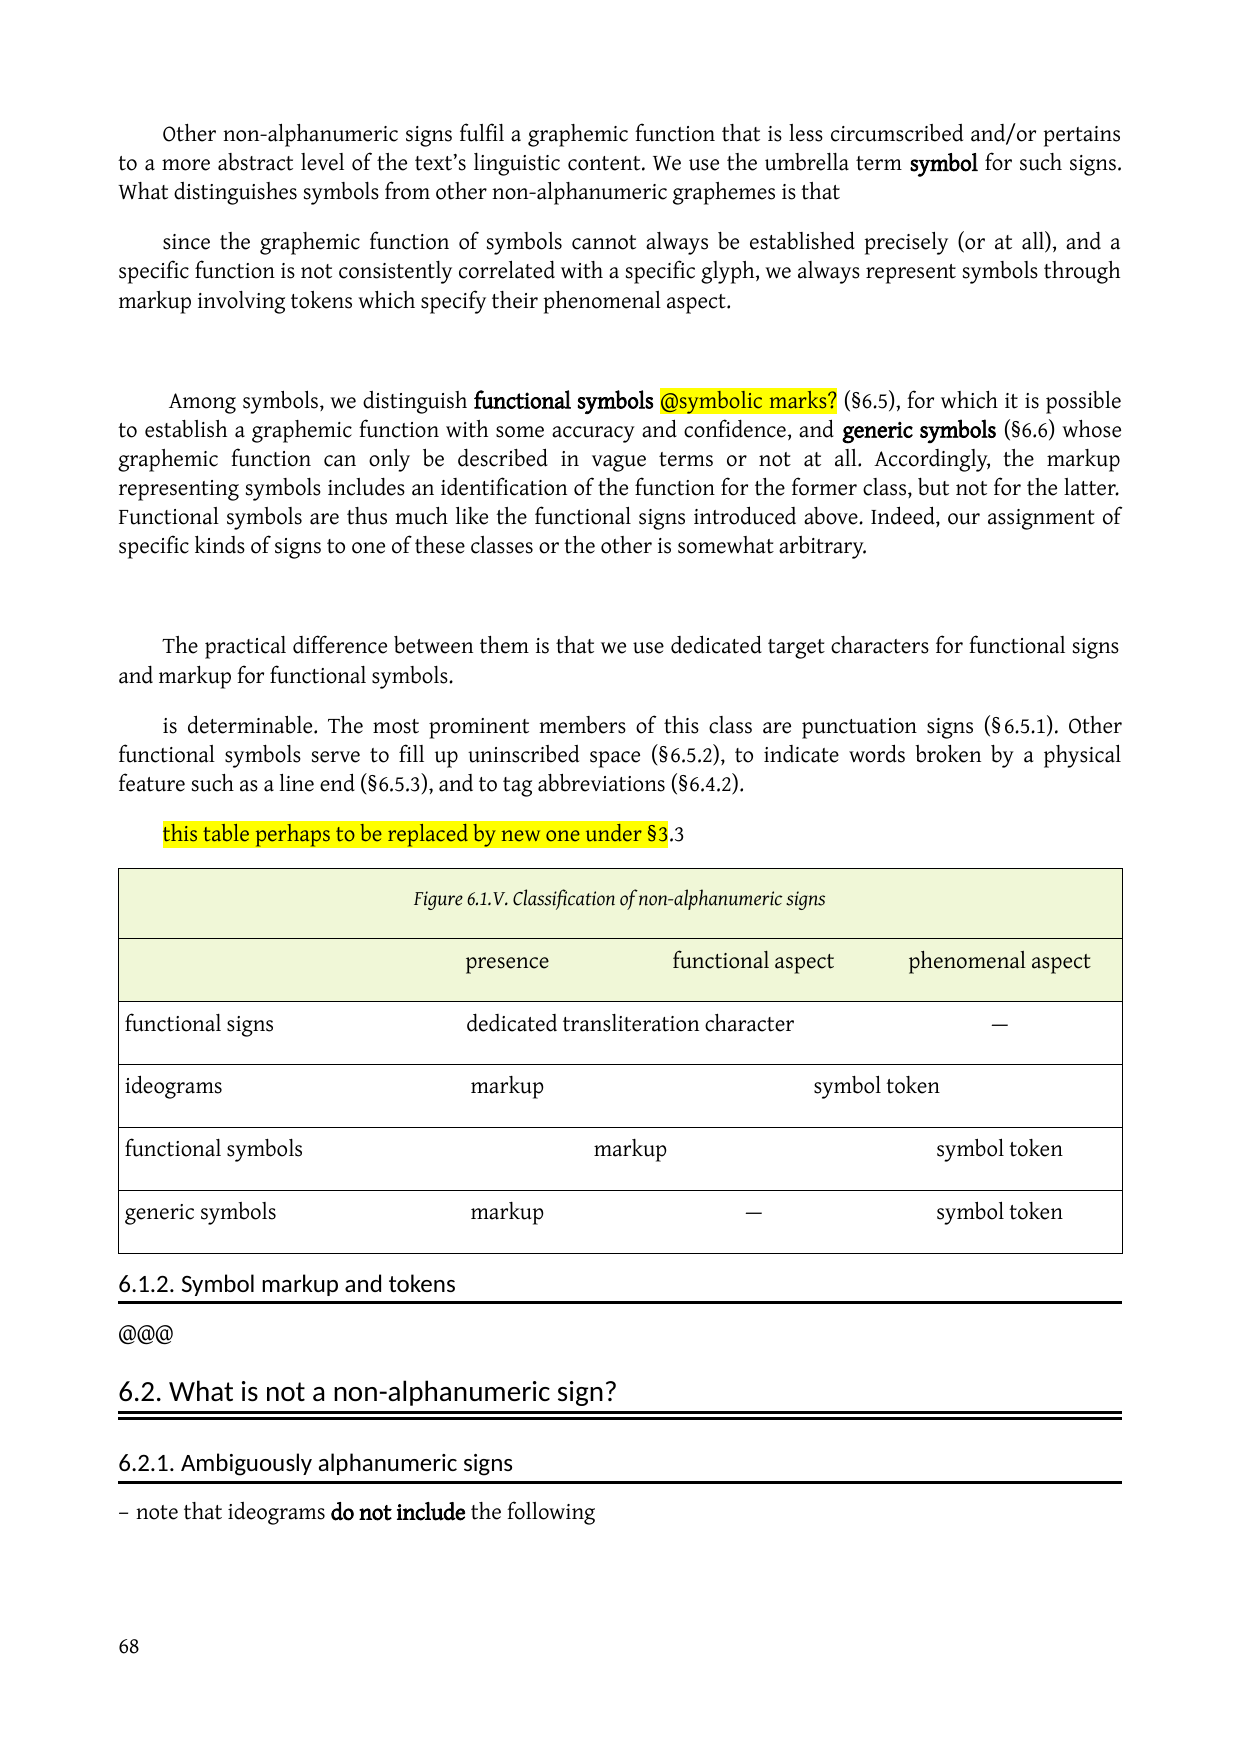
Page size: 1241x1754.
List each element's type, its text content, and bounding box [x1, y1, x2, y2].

text is determinable. The most prominent members of this class are punctuation signs (§6.5.1). Other functional symbols serve to fill up uninscribed space (§6.5.2), to indicate words broken by a physical feature such as a line end (§6.5.3), and to tag abbreviations (§6.4.2). [118, 710, 1122, 797]
text this table perhaps to be replaced by new one under §3.3 [118, 818, 1122, 847]
table_cell markup [384, 1065, 630, 1127]
text Among symbols, we distinguish functional symbols @symbolic marks? (§6.5), for which it is possible to establish a graphemic function with some accuracy and confidence, and generic symbols (§6.6) whose graphemic function can only be described in vague terms or not at all. Accordingly, the markup representing symbols includes an identification of the function for the former class, but not for the latter. Functional symbols are thus much like the functional signs introduced above. Indeed, our assignment of specific kinds of signs to one of these classes or the other is somewhat arbitrary. [118, 385, 1122, 560]
table_cell ideograms [119, 1065, 384, 1127]
table_cell symbol token [630, 1065, 1122, 1127]
text Other non-alphanumeric signs fulfil a graphemic function that is less circumscribed and/or pertains to a more abstract level of the text’s linguistic content. We use the umbrella term symbol for such signs. What distinguishes symbols from other non-alphanumeric graphemes is that [118, 118, 1122, 206]
table_cell symbol token [877, 1191, 1122, 1252]
subtitle Ambiguously alphanumeric signs [118, 1445, 1122, 1481]
table_cell symbol token [877, 1128, 1122, 1189]
table_cell presence [384, 939, 630, 1001]
table_cell [119, 939, 384, 1001]
subtitle Symbol markup and tokens [118, 1266, 1122, 1301]
table_cell markup [384, 1128, 877, 1189]
table_cell — [877, 1002, 1122, 1064]
table_cell functional symbols [119, 1128, 384, 1189]
table_cell functional aspect [630, 939, 877, 1001]
text @@@ [118, 1317, 1122, 1346]
table_cell markup [384, 1191, 630, 1252]
table_cell dedicated transliteration character [384, 1002, 877, 1064]
table_cell phenomenal aspect [877, 939, 1122, 1001]
table_cell generic symbols [119, 1191, 384, 1252]
text The practical difference between them is that we use dedicated target characters for functional signs and markup for functional symbols. [118, 631, 1122, 689]
text since the graphemic function of symbols cannot always be established precisely (or at all), and a specific function is not consistently correlated with a specific glyph, we always represent symbols through markup involving tokens which specify their phenomenal aspect. [118, 226, 1122, 314]
table_cell — [630, 1191, 877, 1252]
list note that ideograms do not include the following [118, 1496, 1122, 1525]
subtitle What is not a non-alphanumeric sign? [118, 1371, 1122, 1411]
table_cell functional signs [119, 1002, 384, 1064]
